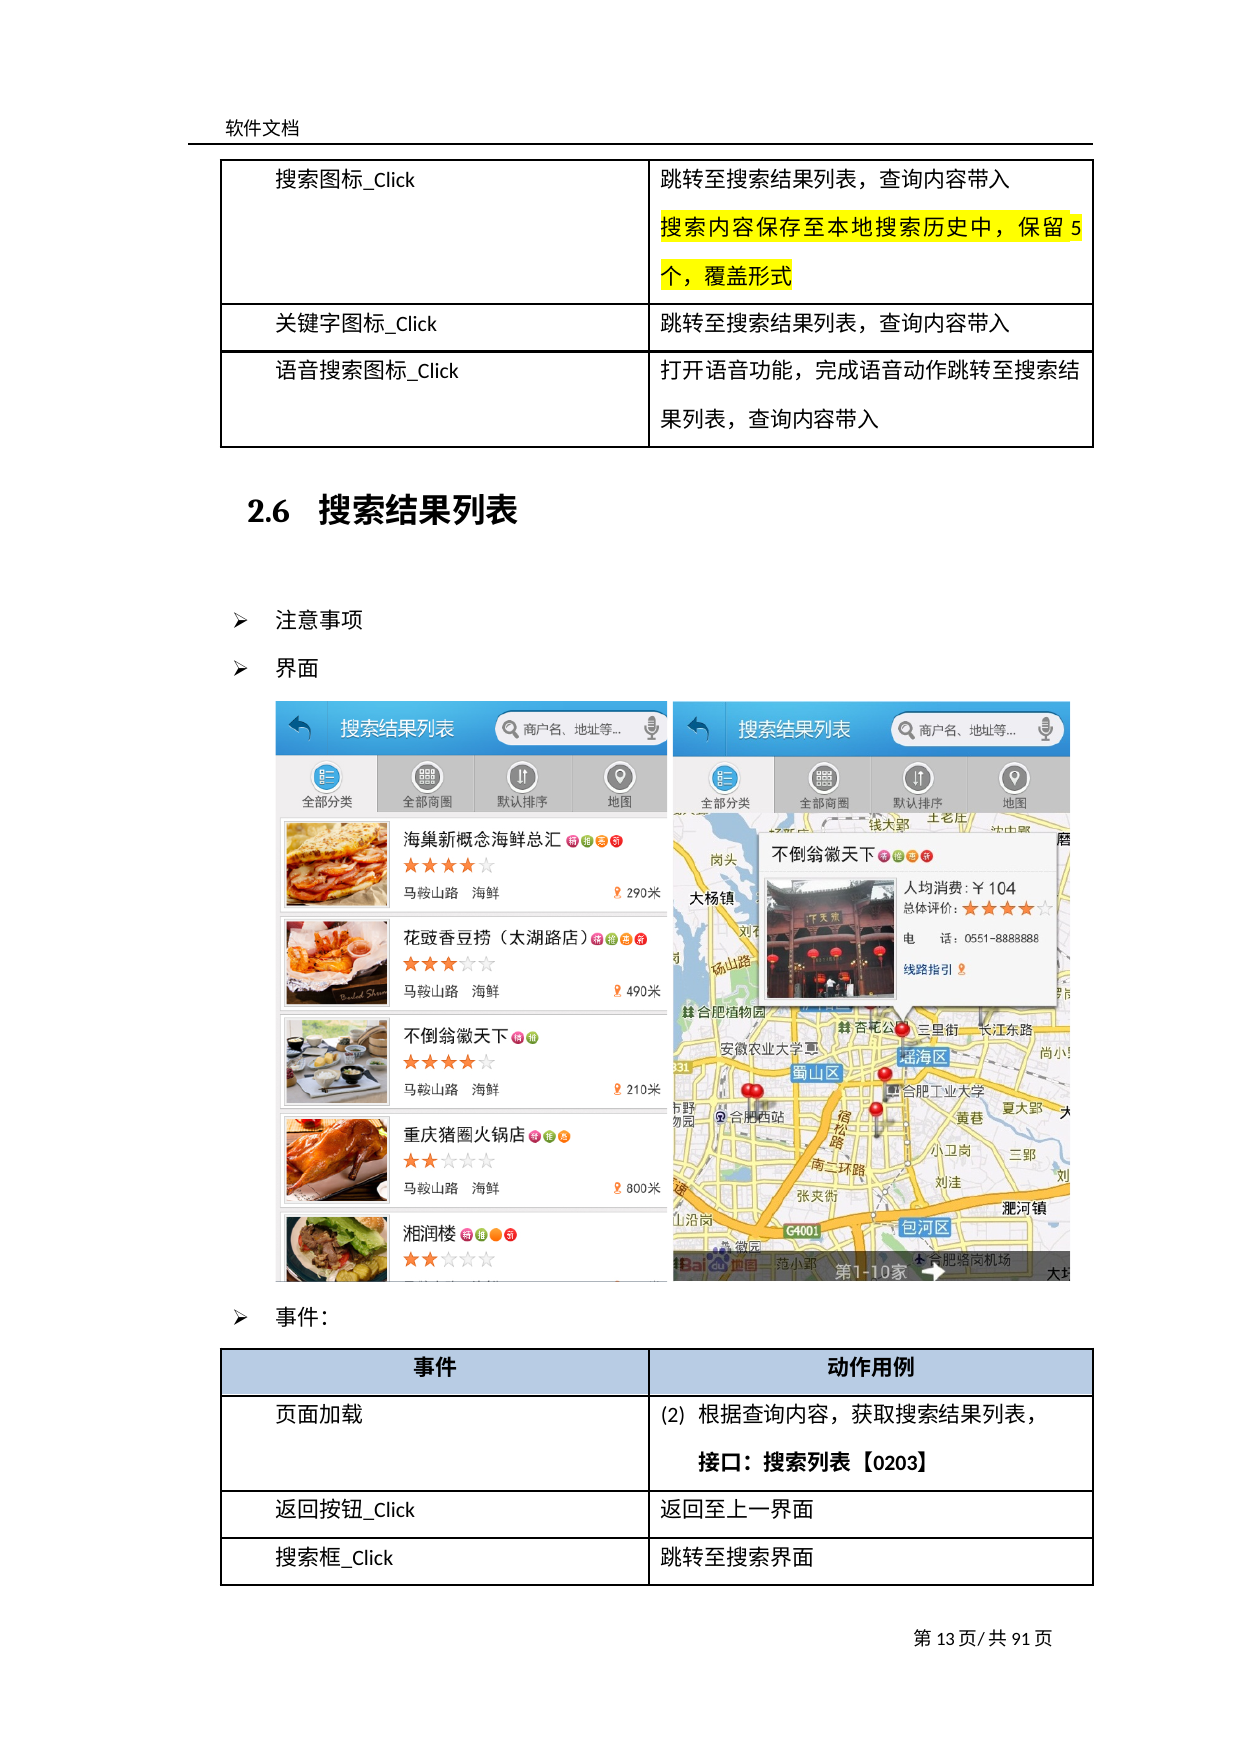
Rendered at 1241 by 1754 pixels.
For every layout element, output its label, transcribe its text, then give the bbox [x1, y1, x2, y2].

table_cell 根据查询内容，获取搜索结果列表， 接口：搜索列表【0203】 [650, 1397, 1092, 1490]
table_cell 搜索框_Click [222, 1539, 648, 1584]
table_cell 返回按钮_Click [222, 1492, 648, 1537]
table_cell 跳转至搜索结果列表，查询内容带入 搜索内容保存至本地搜索历史中，保留5个，覆盖形式 [650, 161, 1092, 303]
picture [275, 701, 668, 1282]
picture [672, 701, 1071, 1282]
table_cell 跳转至搜索界面 [650, 1539, 1092, 1584]
table_cell 打开语音功能，完成语音动作跳转至搜索结果列表，查询内容带入 [650, 353, 1092, 446]
subtitle 搜索结果列表 [247, 475, 1093, 540]
table_cell 跳转至搜索结果列表，查询内容带入 [650, 305, 1092, 350]
list 注意事项 [232, 603, 1093, 635]
table_cell 搜索图标_Click [222, 161, 648, 303]
table_header 动作用例 [650, 1350, 1092, 1394]
list 事件： [232, 1299, 1093, 1332]
table_cell 语音搜索图标_Click [222, 353, 648, 446]
table_cell 页面加载 [222, 1397, 648, 1490]
list 界面 [232, 651, 1093, 683]
table_cell 返回至上一界面 [650, 1492, 1092, 1537]
table_cell 关键字图标_Click [222, 305, 648, 350]
table_header 事件 [222, 1350, 648, 1394]
